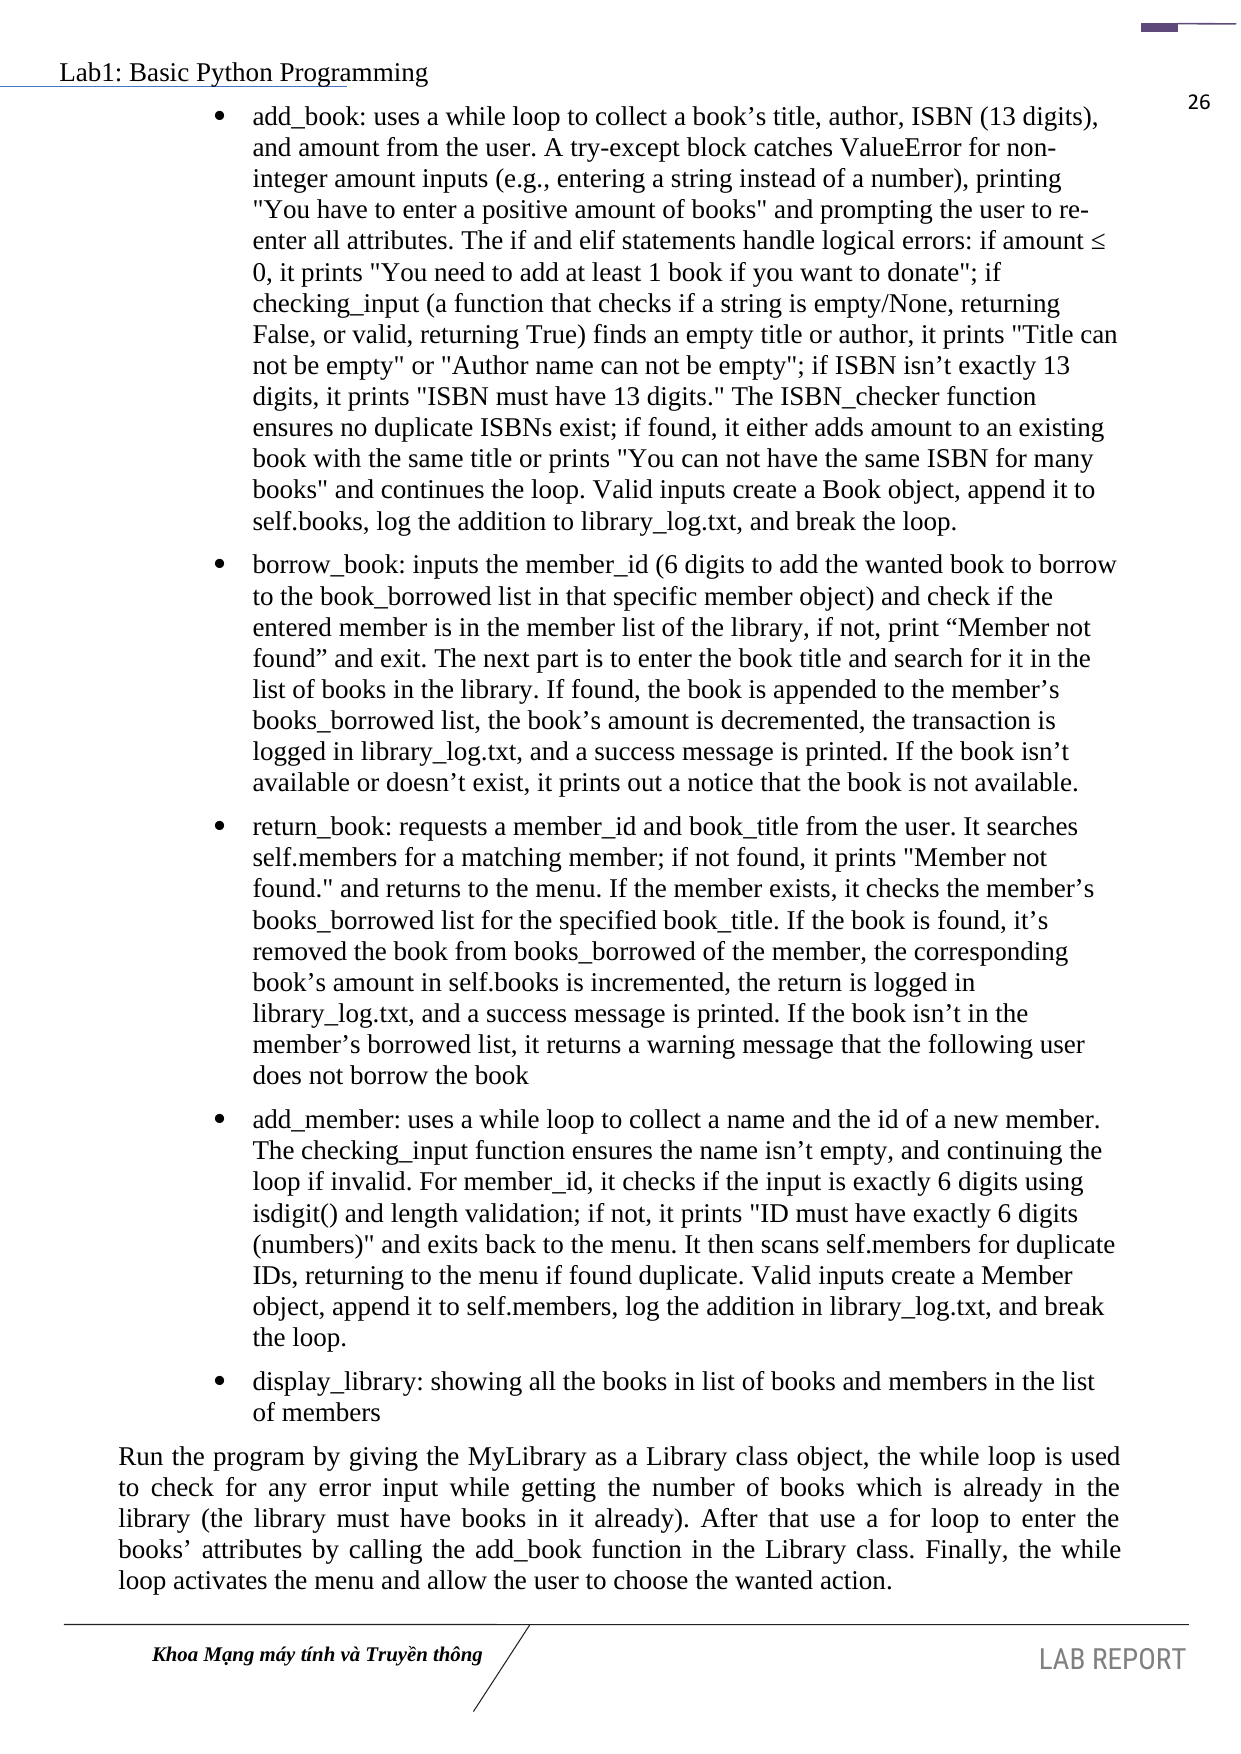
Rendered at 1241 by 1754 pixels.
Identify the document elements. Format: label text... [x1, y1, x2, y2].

list borrow_book: inputs the member_id (6 digits to add the wanted book to borrow to the book_borrowed list in that specific member object) and check if the entered member is in the member list of the library, if not, print “Member not found” and exit. The next part is to enter the book title and search for it in the list of books in the library. If found, the book is appended to the member’s books_borrowed list, the book’s amount is decremented, the transaction is logged in library_log.txt, and a success message is printed. If the book isn’t available or doesn’t exist, it prints out a notice that the book is not available. [215, 548, 1122, 798]
list return_book: requests a member_id and book_title from the user. It searches self.members for a matching member; if not found, it prints "Member not found." and returns to the menu. If the member exists, it checks the member’s books_borrowed list for the specified book_title. If the book is found, it’s removed the book from books_borrowed of the member, the corresponding book’s amount in self.books is incremented, the return is logged in library_log.txt, and a success message is printed. If the book isn’t in the member’s borrowed list, it returns a warning message that the following user does not borrow the book [215, 810, 1122, 1091]
list add_book: uses a while loop to collect a book’s title, author, ISBN (13 digits), and amount from the user. A try-except block catches ValueError for non-integer amount inputs (e.g., entering a string instead of a number), printing "You have to enter a positive amount of books" and prompting the user to re-enter all attributes. The if and elif statements handle logical errors: if amount ≤ 0, it prints "You need to add at least 1 book if you want to donate"; if checking_input (a function that checks if a string is empty/None, returning False, or valid, returning True) finds an empty title or author, it prints "Title can not be empty" or "Author name can not be empty"; if ISBN isn’t exactly 13 digits, it prints "ISBN must have 13 digits." The ISBN_checker function ensures no duplicate ISBNs exist; if found, it either adds amount to an existing book with the same title or prints "You can not have the same ISBN for many books" and continues the loop. Valid inputs create a Book object, append it to self.books, log the addition to library_log.txt, and break the loop. [215, 100, 1122, 536]
text Run the program by giving the MyLibrary as a Library class object, the while loop is used to check for any error input while getting the number of books which is already in the library (the library must have books in it already). After that use a for loop to enter the books’ attributes by calling the add_book function in the Library class. Finally, the while loop activates the menu and allow the user to choose the wanted action. [118, 1440, 1122, 1596]
list display_library: showing all the books in list of books and members in the list of members [215, 1365, 1122, 1427]
list add_member: uses a while loop to collect a name and the id of a new member. The checking_input function ensures the name isn’t empty, and continuing the loop if invalid. For member_id, it checks if the input is exactly 6 digits using isdigit() and length validation; if not, it prints "ID must have exactly 6 digits (numbers)" and exits back to the menu. It then scans self.members for duplicate IDs, returning to the menu if found duplicate. Valid inputs create a Member object, append it to self.members, log the addition in library_log.txt, and break the loop. [215, 1103, 1122, 1352]
